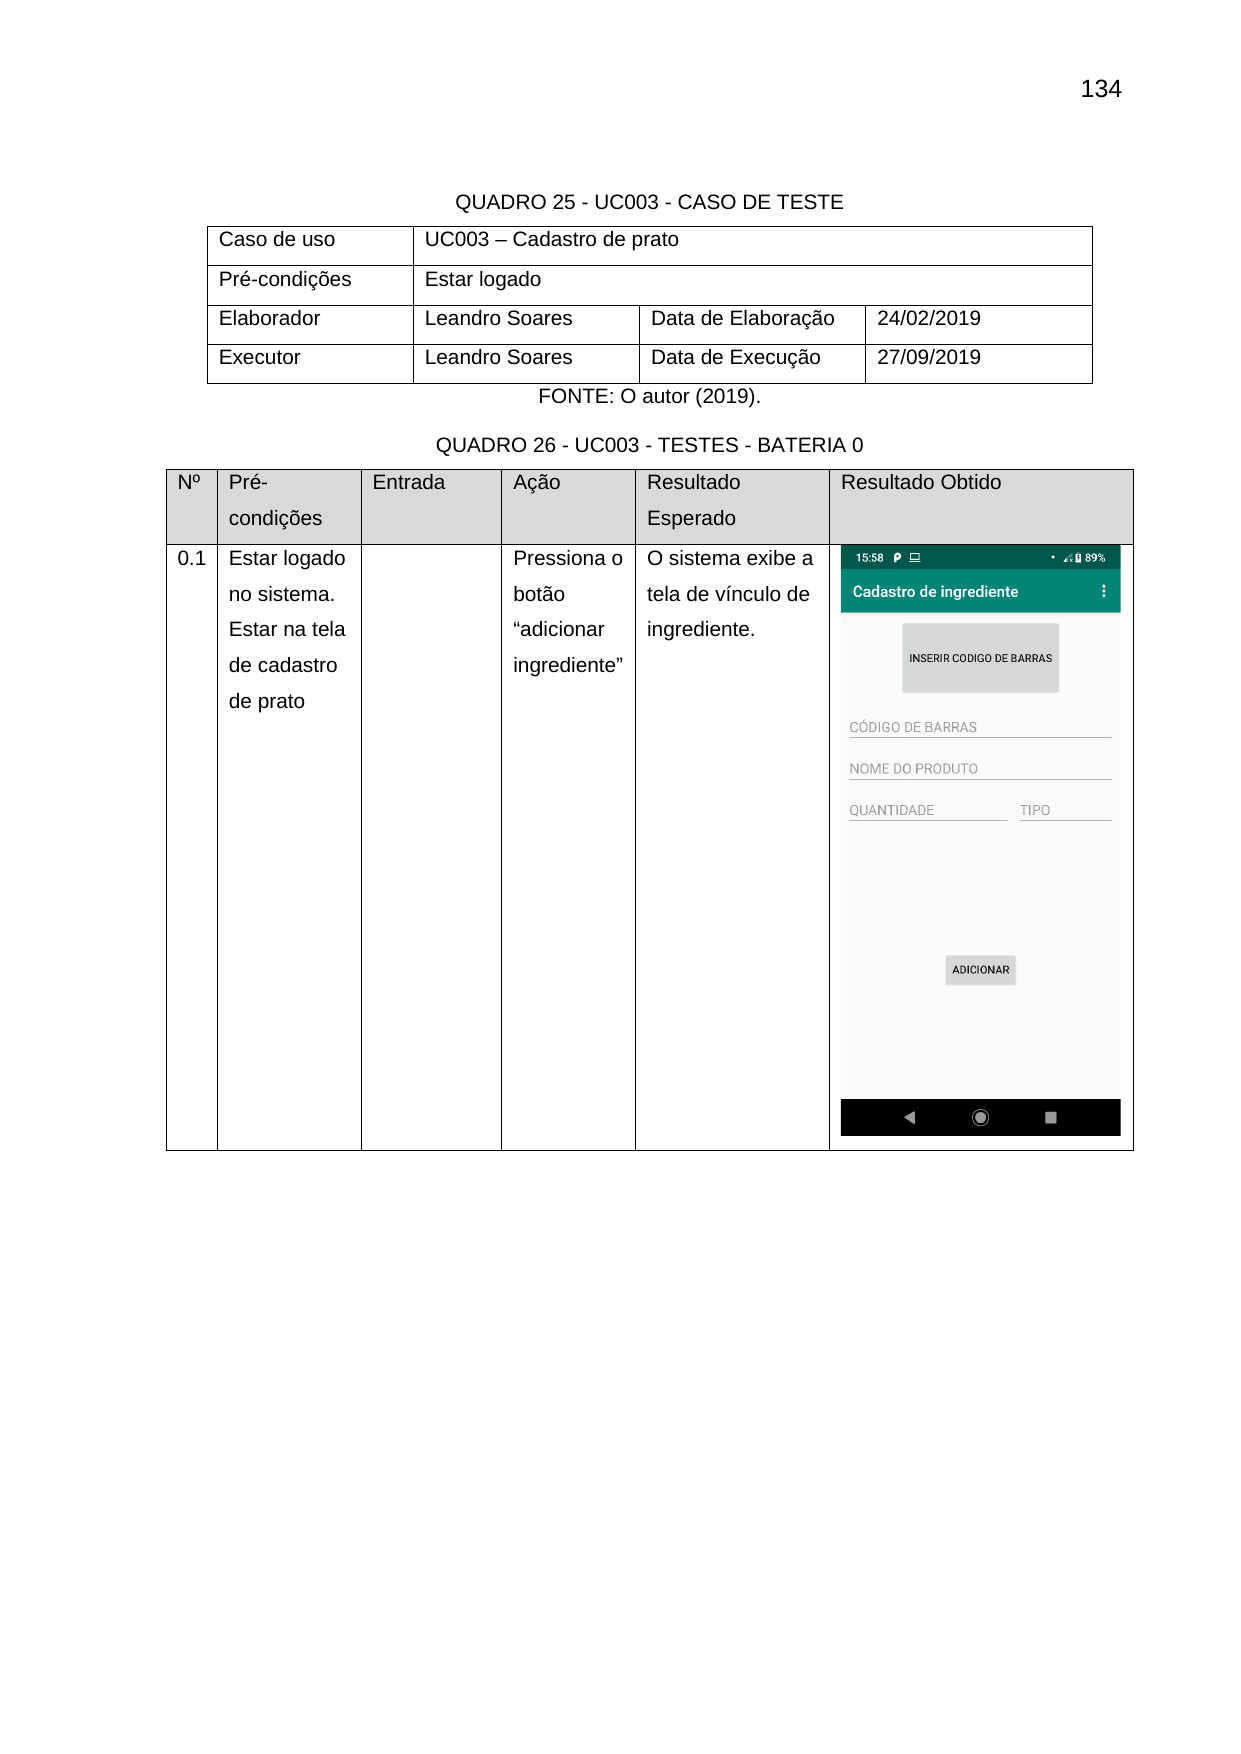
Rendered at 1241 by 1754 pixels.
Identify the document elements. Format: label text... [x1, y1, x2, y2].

table_cell Pressiona o botão “adicionar ingrediente” [502, 545, 635, 1150]
table_cell Estar logado [414, 266, 1092, 305]
table_cell [830, 545, 1133, 1150]
table_header Nº [167, 470, 217, 544]
table_cell Leandro Soares [414, 345, 639, 383]
table_cell Data de Elaboração [640, 306, 865, 344]
table_cell Pré-condições [208, 266, 413, 305]
table_cell [362, 545, 501, 1150]
table_cell 24/02/2019 [866, 306, 1092, 344]
text FONTE: O autor (2019). [177, 384, 1122, 408]
text QUADRO 25 - UC003 - CASO DE TESTE [177, 190, 1122, 214]
table_cell Estar logado no sistema. Estar na tela de cadastro de prato [218, 545, 361, 1150]
table_header Caso de uso [208, 227, 413, 265]
table_header Resultado Obtido [830, 470, 1133, 544]
table_header Pré-condições [218, 470, 361, 544]
table_cell 0.1 [167, 545, 217, 1150]
table_cell O sistema exibe a tela de vínculo de ingrediente. [636, 545, 829, 1150]
table_header UC003 – Cadastro de prato [414, 227, 1092, 265]
text QUADRO 26 - UC003 - TESTES - BATERIA 0 [177, 433, 1122, 457]
table_cell Leandro Soares [414, 306, 639, 344]
table_cell Executor [208, 345, 413, 383]
table_header Entrada [362, 470, 501, 544]
table_cell Data de Execução [640, 345, 865, 383]
table_cell 27/09/2019 [866, 345, 1092, 383]
picture [840, 545, 1121, 1136]
table_cell Elaborador [208, 306, 413, 344]
table_header Resultado Esperado [636, 470, 829, 544]
table_header Ação [502, 470, 635, 544]
